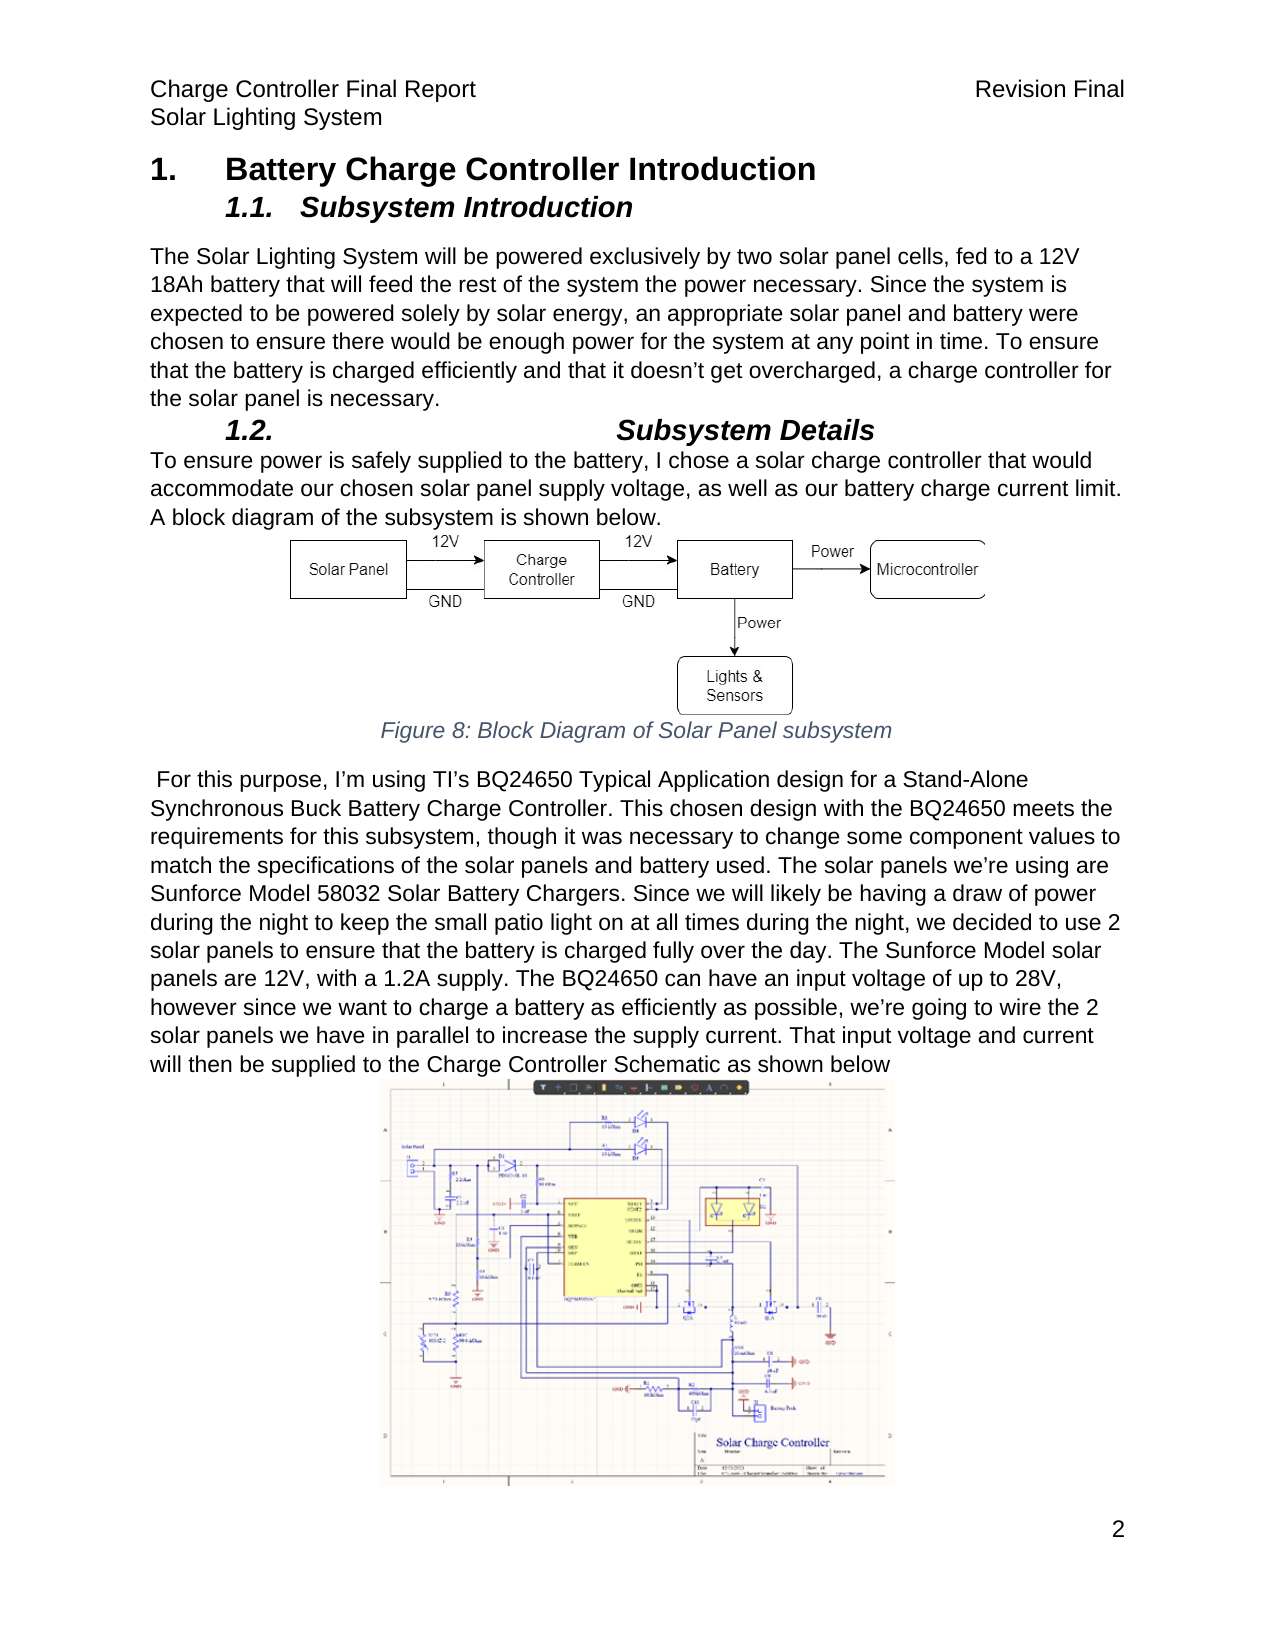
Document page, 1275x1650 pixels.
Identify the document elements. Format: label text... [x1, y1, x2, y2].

text For this purpose, I’m using TI’s BQ24650 Typical Application design for a Stand-Alone Synchronous Buck Battery Charge Controller. This chosen design with the BQ24650 meets the requirements for this subsystem, though it was necessary to change some component values to match the specifications of the solar panels and battery used. The solar panels we’re using are Sunforce Model 58032 Solar Battery Chargers. Since we will likely be having a draw of power during the night to keep the small patio light on at all times during the night, we decided to use 2 solar panels to ensure that the battery is charged fully over the day. The Sunforce Model solar panels are 12V, with a 1.2A supply. The BQ24650 can have an input voltage of up to 28V, however since we want to charge a battery as efficiently as possible, we’re going to wire the 2 solar panels we have in parallel to increase the supply current. That input voltage and current will then be supplied to the Charge Controller Schematic as shown below [150, 766, 1125, 1077]
subtitle 1.2. Subsystem Details [150, 413, 1125, 447]
text Figure 8: Block Diagram of Solar Panel subsystem [150, 717, 1125, 743]
text 1. Battery Charge Controller Introduction [150, 150, 1125, 187]
text To ensure power is safely supplied to the battery, I chose a solar charge controller that would accommodate our chosen solar panel supply voltage, as well as our battery charge current limit. A block diagram of the subsystem is shown below. [150, 447, 1125, 530]
text The Solar Lighting System will be powered exclusively by two solar panel cells, fed to a 12V 18Ah battery that will feed the rest of the system the power necessary. Since the system is expected to be powered solely by solar energy, an appropriate solar panel and battery were chosen to ensure there would be enough power for the system at any point in time. To ensure that the battery is charged efficiently and that it doesn’t get overcharged, a charge controller for the solar panel is necessary. [150, 243, 1125, 411]
picture [380, 1079, 895, 1486]
text 1.1. Subsystem Introduction [150, 190, 1125, 223]
picture [290, 532, 985, 715]
